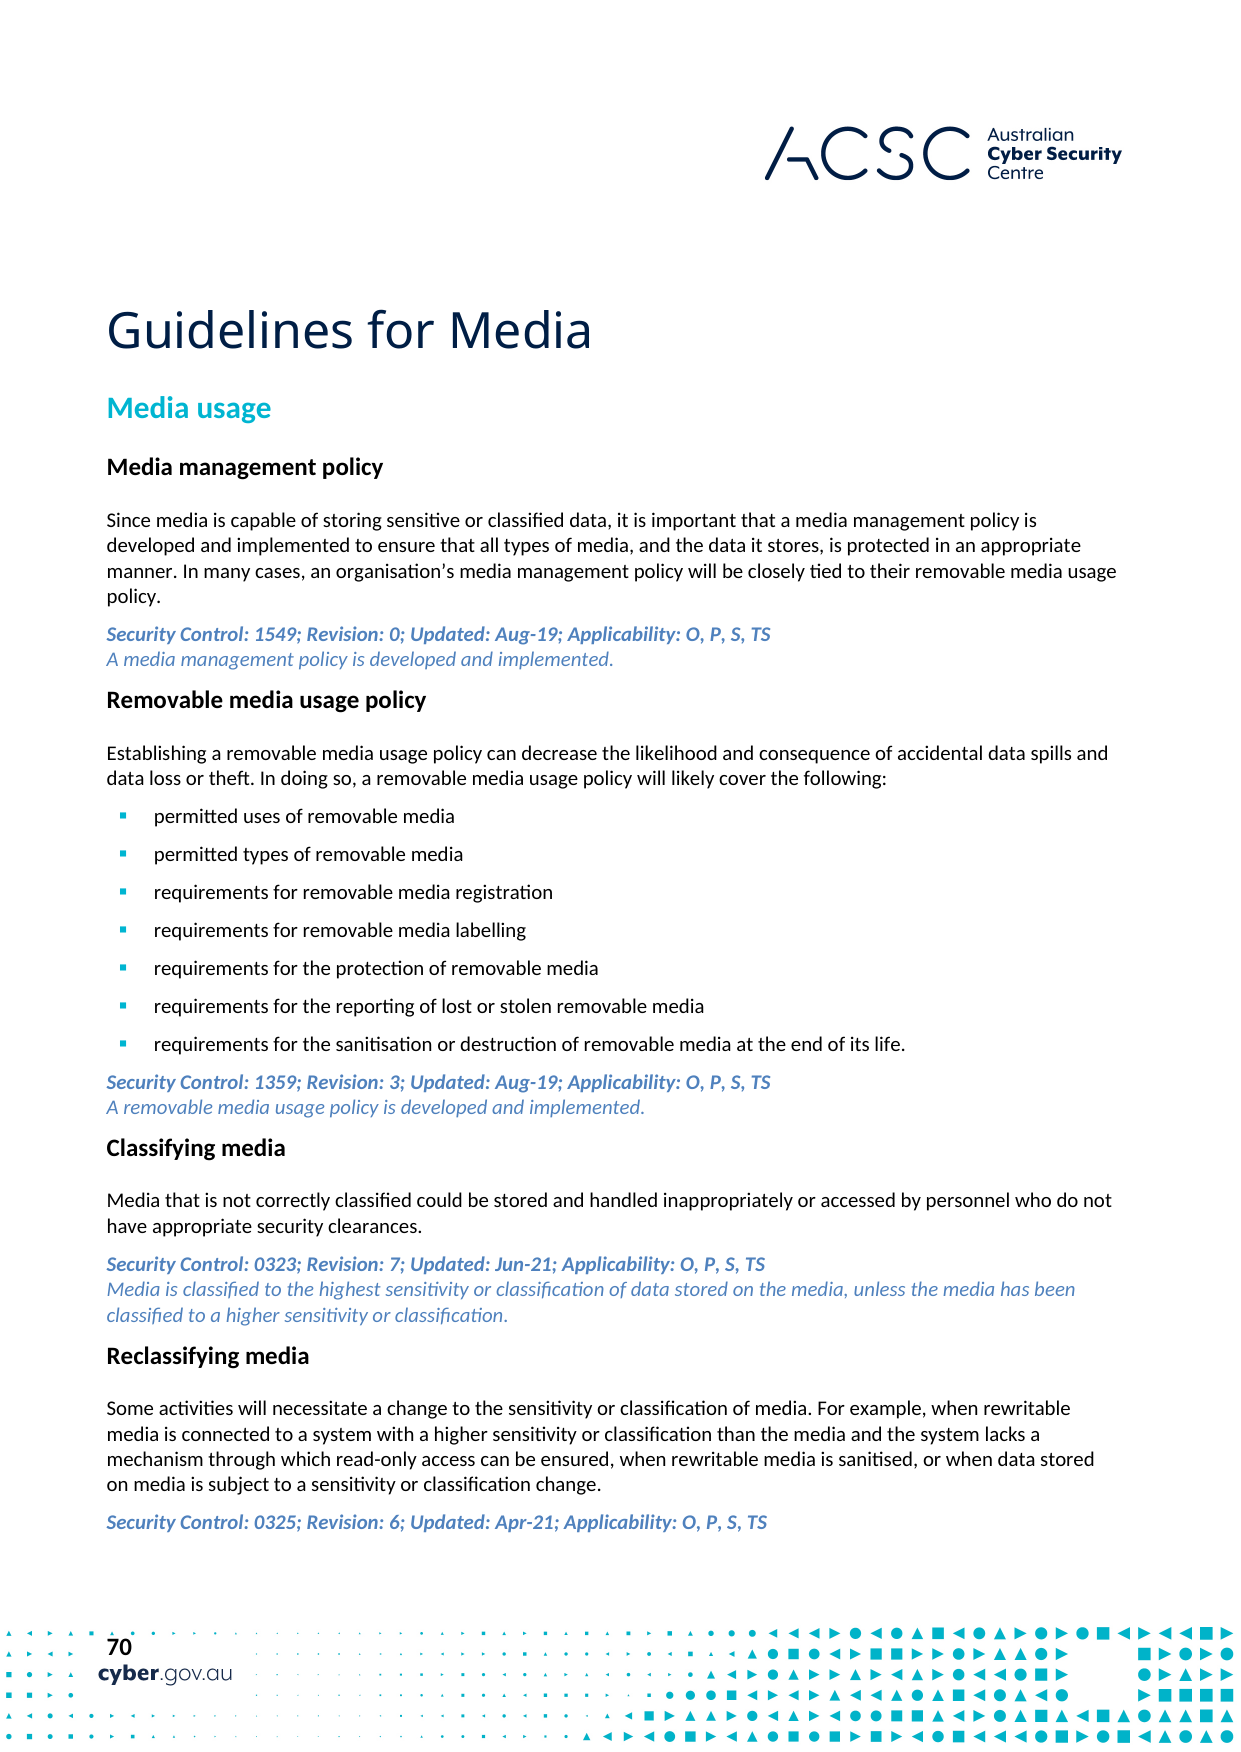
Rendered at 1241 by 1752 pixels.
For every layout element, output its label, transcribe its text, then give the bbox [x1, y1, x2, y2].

subtitle Reclassifying media [106, 1340, 1122, 1370]
subtitle Classifying media [106, 1132, 1122, 1163]
text requirements for the protection of removable media [118, 955, 1122, 981]
text requirements for the sanitisation or destruction of removable media at the end of its life. [118, 1031, 1122, 1056]
text A media management policy is developed and implemented. [106, 647, 1122, 672]
text Some activities will necessitate a change to the sensitivity or classification of media. For example, when rewritable media is connected to a system with a higher sensitivity or classification than the media and the system lacks a mechanism through which read-only access can be ensured, when rewritable media is sanitised, or when data stored on media is subject to a sensitivity or classification change. [106, 1395, 1122, 1497]
subtitle Security Control: 1549; Revision: 0; Updated: Aug-19; Applicability: O, P, S, TS [106, 621, 1122, 647]
text requirements for removable media registration [118, 879, 1122, 905]
subtitle Security Control: 1359; Revision: 3; Updated: Aug-19; Applicability: O, P, S, TS [106, 1069, 1122, 1094]
subtitle Media usage [106, 388, 1122, 427]
text Media that is not correctly classified could be stored and handled inappropriately or accessed by personnel who do not have appropriate security clearances. [106, 1188, 1122, 1238]
text permitted types of removable media [118, 841, 1122, 867]
text Establishing a removable media usage policy can decrease the likelihood and consequence of accidental data spills and data loss or theft. In doing so, a removable media usage policy will likely cover the following: [106, 740, 1122, 791]
text Since media is capable of storing sensitive or classified data, it is important that a media management policy is developed and implemented to ensure that all types of media, and the data it stores, is protected in an appropriate manner. In many cases, an organisation’s media management policy will be closely tied to their removable media usage policy. [106, 507, 1122, 609]
subtitle Guidelines for Media [106, 295, 1122, 363]
picture [0, 0, 1240, 317]
subtitle Media management policy [106, 452, 1122, 482]
text requirements for removable media labelling [118, 917, 1122, 943]
text requirements for the reporting of lost or stolen removable media [118, 993, 1122, 1018]
subtitle Security Control: 0325; Revision: 6; Updated: Apr-21; Applicability: O, P, S, TS [106, 1509, 1122, 1535]
text A removable media usage policy is developed and implemented. [106, 1094, 1122, 1120]
text permitted uses of removable media [118, 803, 1122, 829]
picture [0, 1624, 1237, 1747]
subtitle Removable media usage policy [106, 684, 1122, 715]
subtitle Security Control: 0323; Revision: 7; Updated: Jun-21; Applicability: O, P, S, TS [106, 1251, 1122, 1276]
text Media is classified to the highest sensitivity or classification of data stored on the media, unless the media has been classified to a higher sensitivity or classification. [106, 1276, 1122, 1327]
